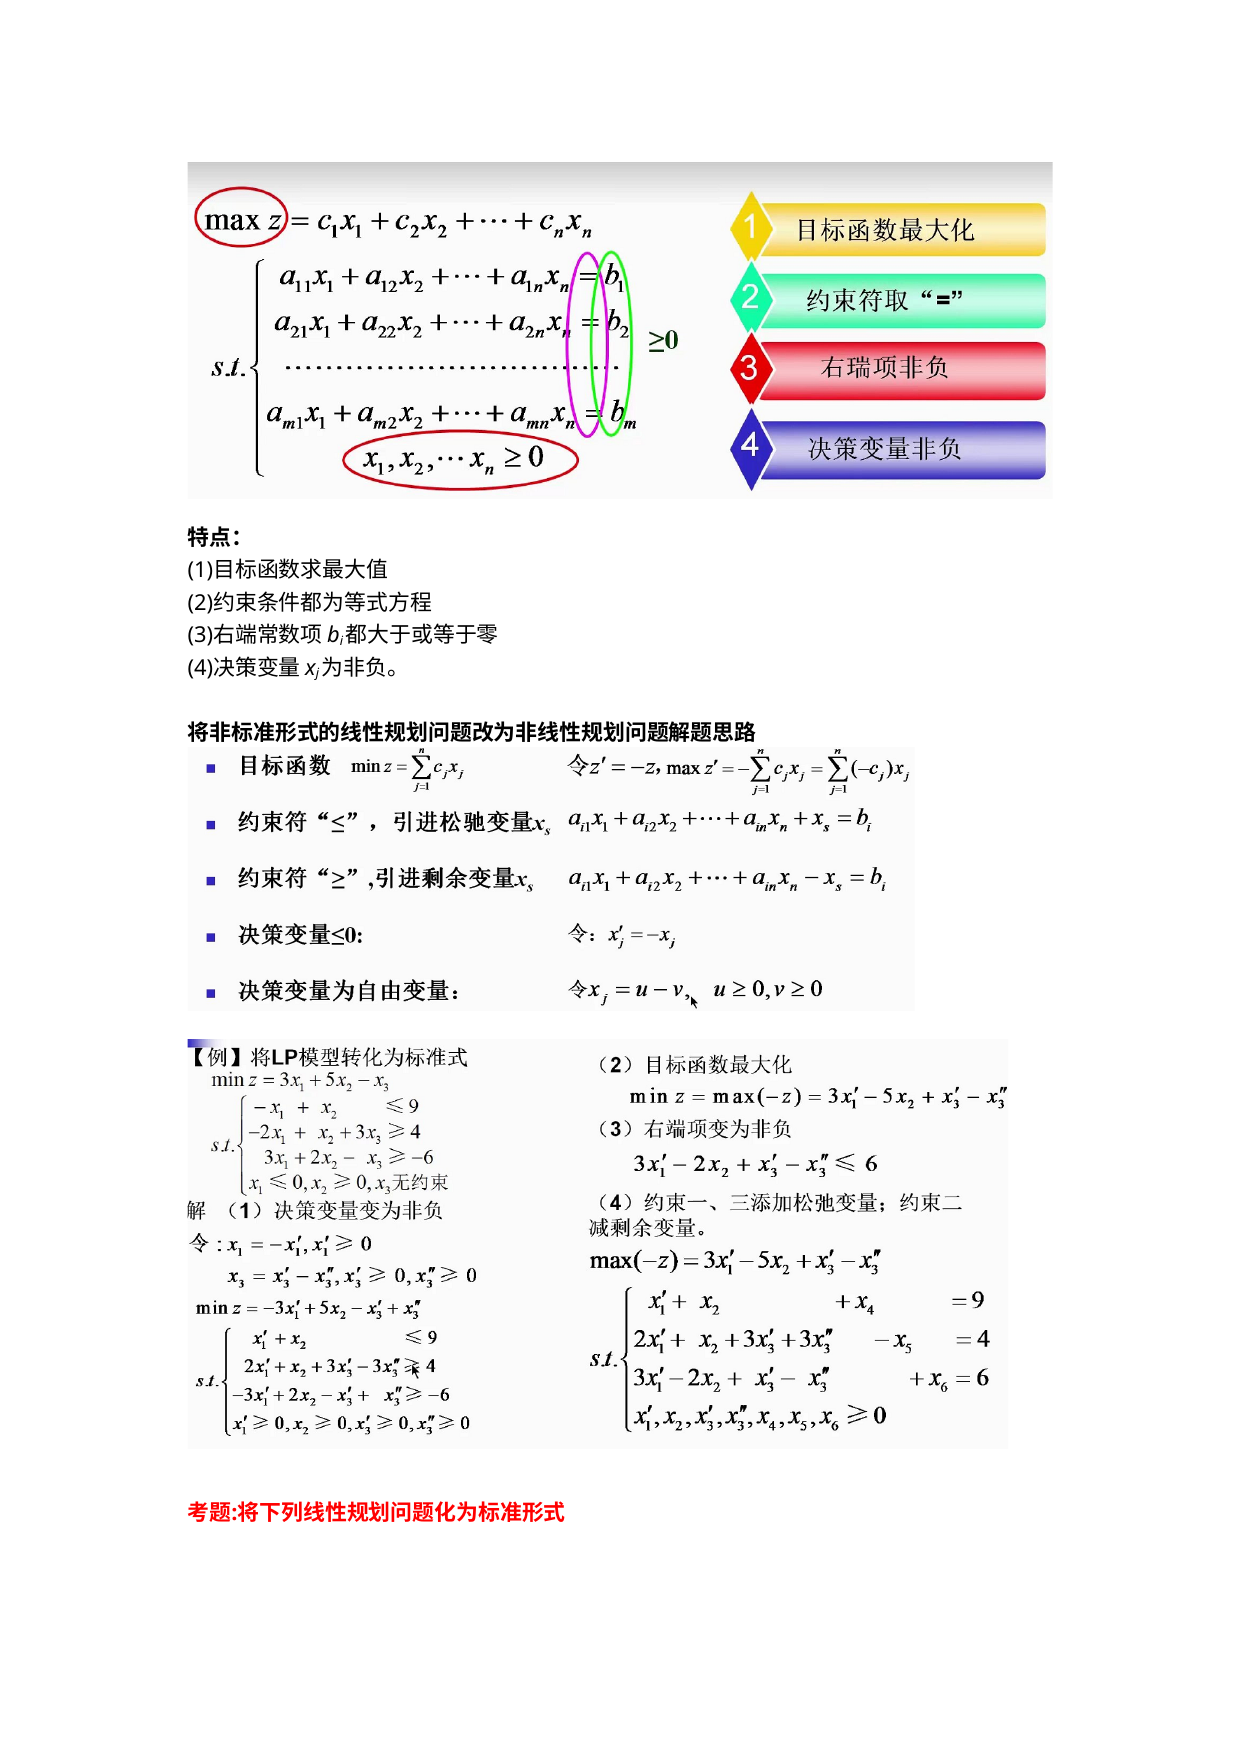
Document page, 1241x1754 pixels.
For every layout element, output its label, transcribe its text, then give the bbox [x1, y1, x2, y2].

text (4)决策变量xj为非负。 [187, 649, 1053, 682]
picture [187, 747, 915, 1011]
text (1)目标函数求最大值 [187, 552, 1053, 584]
picture [187, 1039, 1009, 1449]
text (2)约束条件都为等式方程 (3)右端常数项bi都大于或等于零 [187, 584, 1053, 649]
text 将非标准形式的线性规划问题改为非线性规划问题解题思路 [187, 714, 1053, 747]
text 考题:将下列线性规划问题化为标准形式 [187, 1494, 1053, 1527]
picture [187, 162, 1053, 499]
text 特点： [187, 519, 1053, 552]
